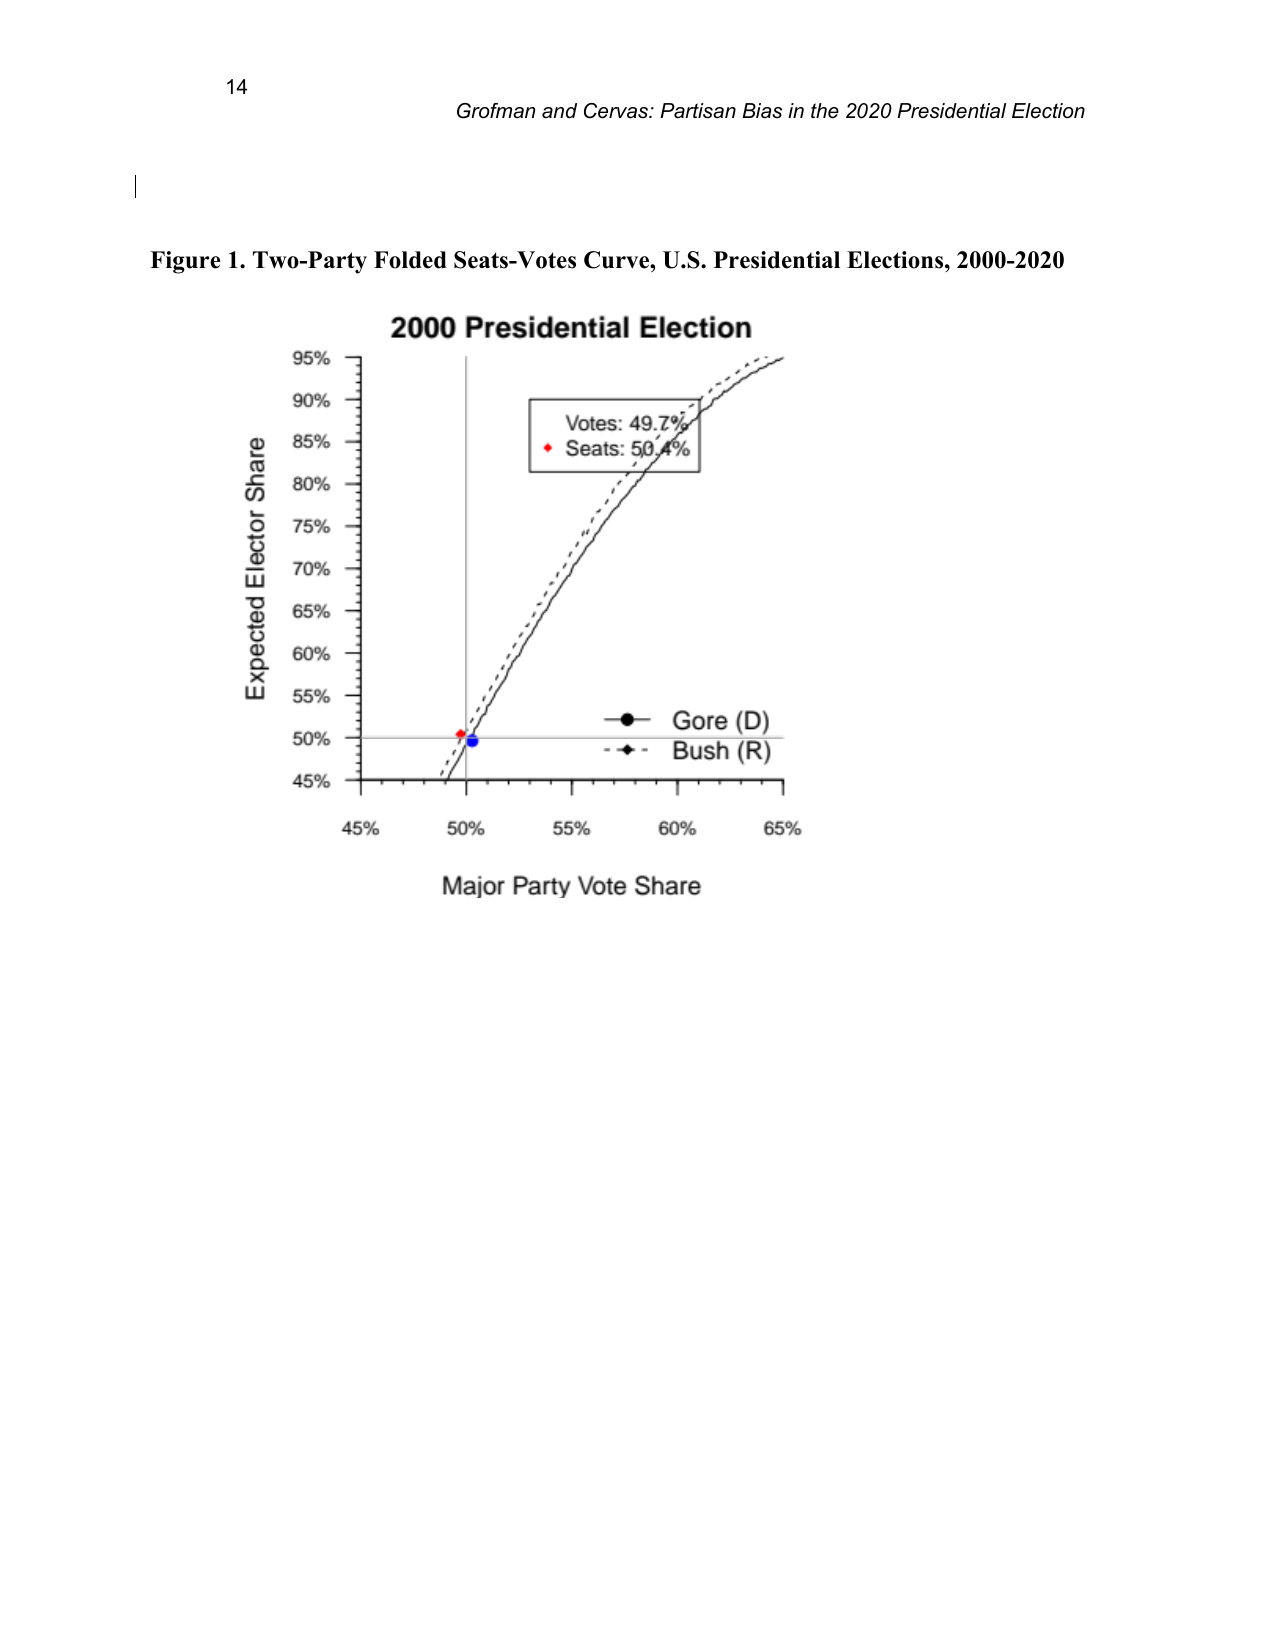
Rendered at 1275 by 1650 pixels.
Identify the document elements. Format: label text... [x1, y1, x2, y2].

text Figure 1. Two-Party Folded Seats-Votes Curve, U.S. Presidential Elections, 2000-2020 [150, 246, 1125, 898]
